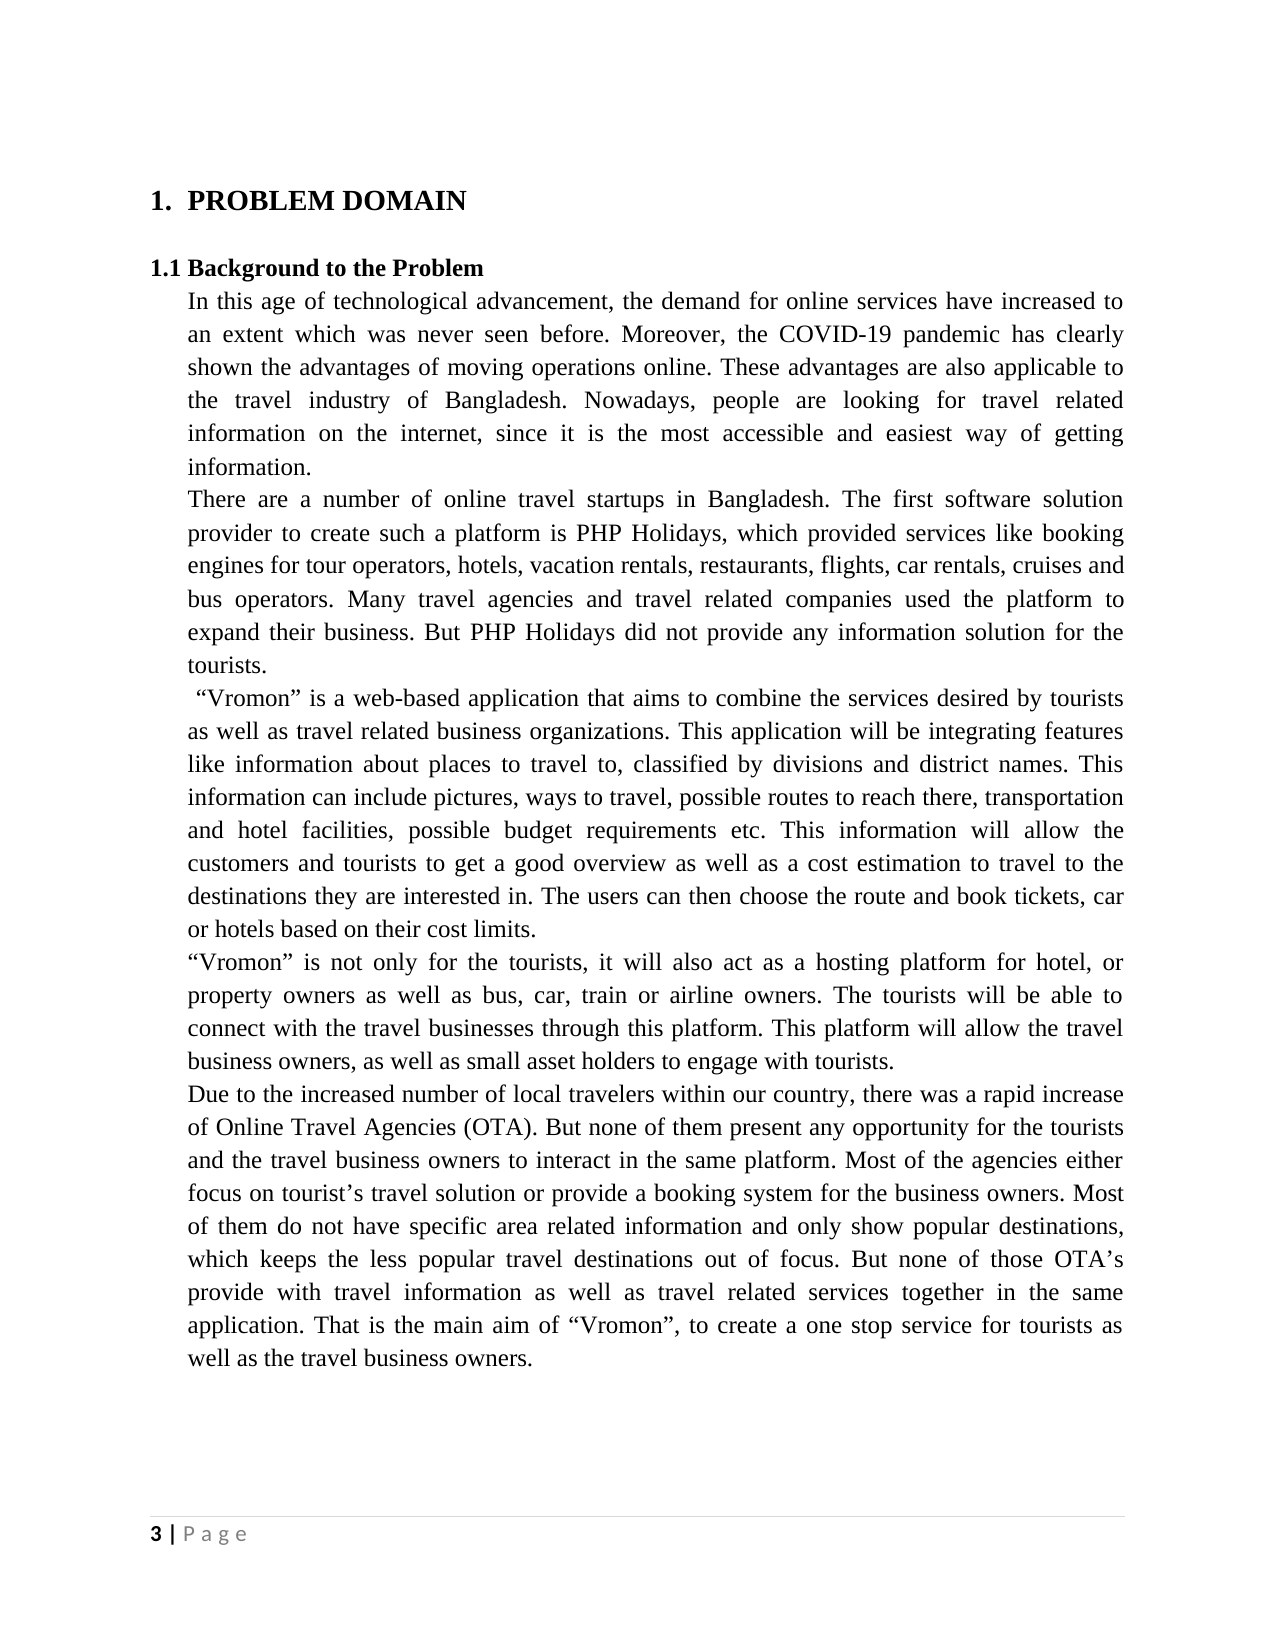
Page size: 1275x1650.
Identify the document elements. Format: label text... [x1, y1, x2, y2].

list “Vromon” is not only for the tourists, it will also act as a hosting platform for hotel, or property owners as well as bus, car, train or airline owners. The tourists will be able to connect with the travel businesses through this platform. This platform will allow the travel business owners, as well as small asset holders to engage with tourists. [187, 947, 1125, 1075]
list Due to the increased number of local travelers within our country, there was a rapid increase of Online Travel Agencies (OTA). But none of them present any opportunity for the tourists and the travel business owners to interact in the same platform. Most of the agencies either focus on tourist’s travel solution or provide a booking system for the business owners. Most of them do not have specific area related information and only show popular destinations, which keeps the less popular travel destinations out of focus. But none of those OTA’s provide with travel information as well as travel related services together in the same application. That is the main aim of “Vromon”, to create a one stop service for tourists as well as the travel business owners. [187, 1079, 1125, 1372]
list There are a number of online travel startups in Bangladesh. The first software solution provider to create such a platform is PHP Holidays, which provided services like booking engines for tour operators, hotels, vacation rentals, restaurants, flights, car rentals, cruises and bus operators. Many travel agencies and travel related companies used the platform to expand their business. But PHP Holidays did not provide any information solution for the tourists. [187, 591, 1125, 678]
list Background to the Problem [150, 253, 1125, 282]
list PROBLEM DOMAIN [150, 183, 1125, 249]
list In this age of technological advancement, the demand for online services have increased to an extent which was never seen before. Moreover, the COVID-19 pandemic has clearly shown the advantages of moving operations online. These advantages are also applicable to the travel industry of Bangladesh. Nowadays, people are looking for travel related information on the internet, since it is the most accessible and easiest way of getting information. [187, 286, 1125, 480]
list There are a number of online travel startups in Bangladesh. The first software solution provider to create such a platform is PHP Holidays, which provided services like booking engines for tour operators, hotels, vacation rentals, restaurants, flights, car rentals, cruises and bus operators. Many travel agencies and travel related companies used the platform to expand their business. But PHP Holidays did not provide any information solution for the tourists. [187, 484, 1125, 590]
list “Vromon” is a web-based application that aims to combine the services desired by tourists as well as travel related business organizations. This application will be integrating features like information about places to travel to, classified by divisions and district names. This information can include pictures, ways to travel, possible routes to reach there, transportation and hotel facilities, possible budget requirements etc. This information will allow the customers and tourists to get a good overview as well as a cost estimation to travel to the destinations they are interested in. The users can then choose the route and book tickets, car or hotels based on their cost limits. [187, 683, 1125, 943]
